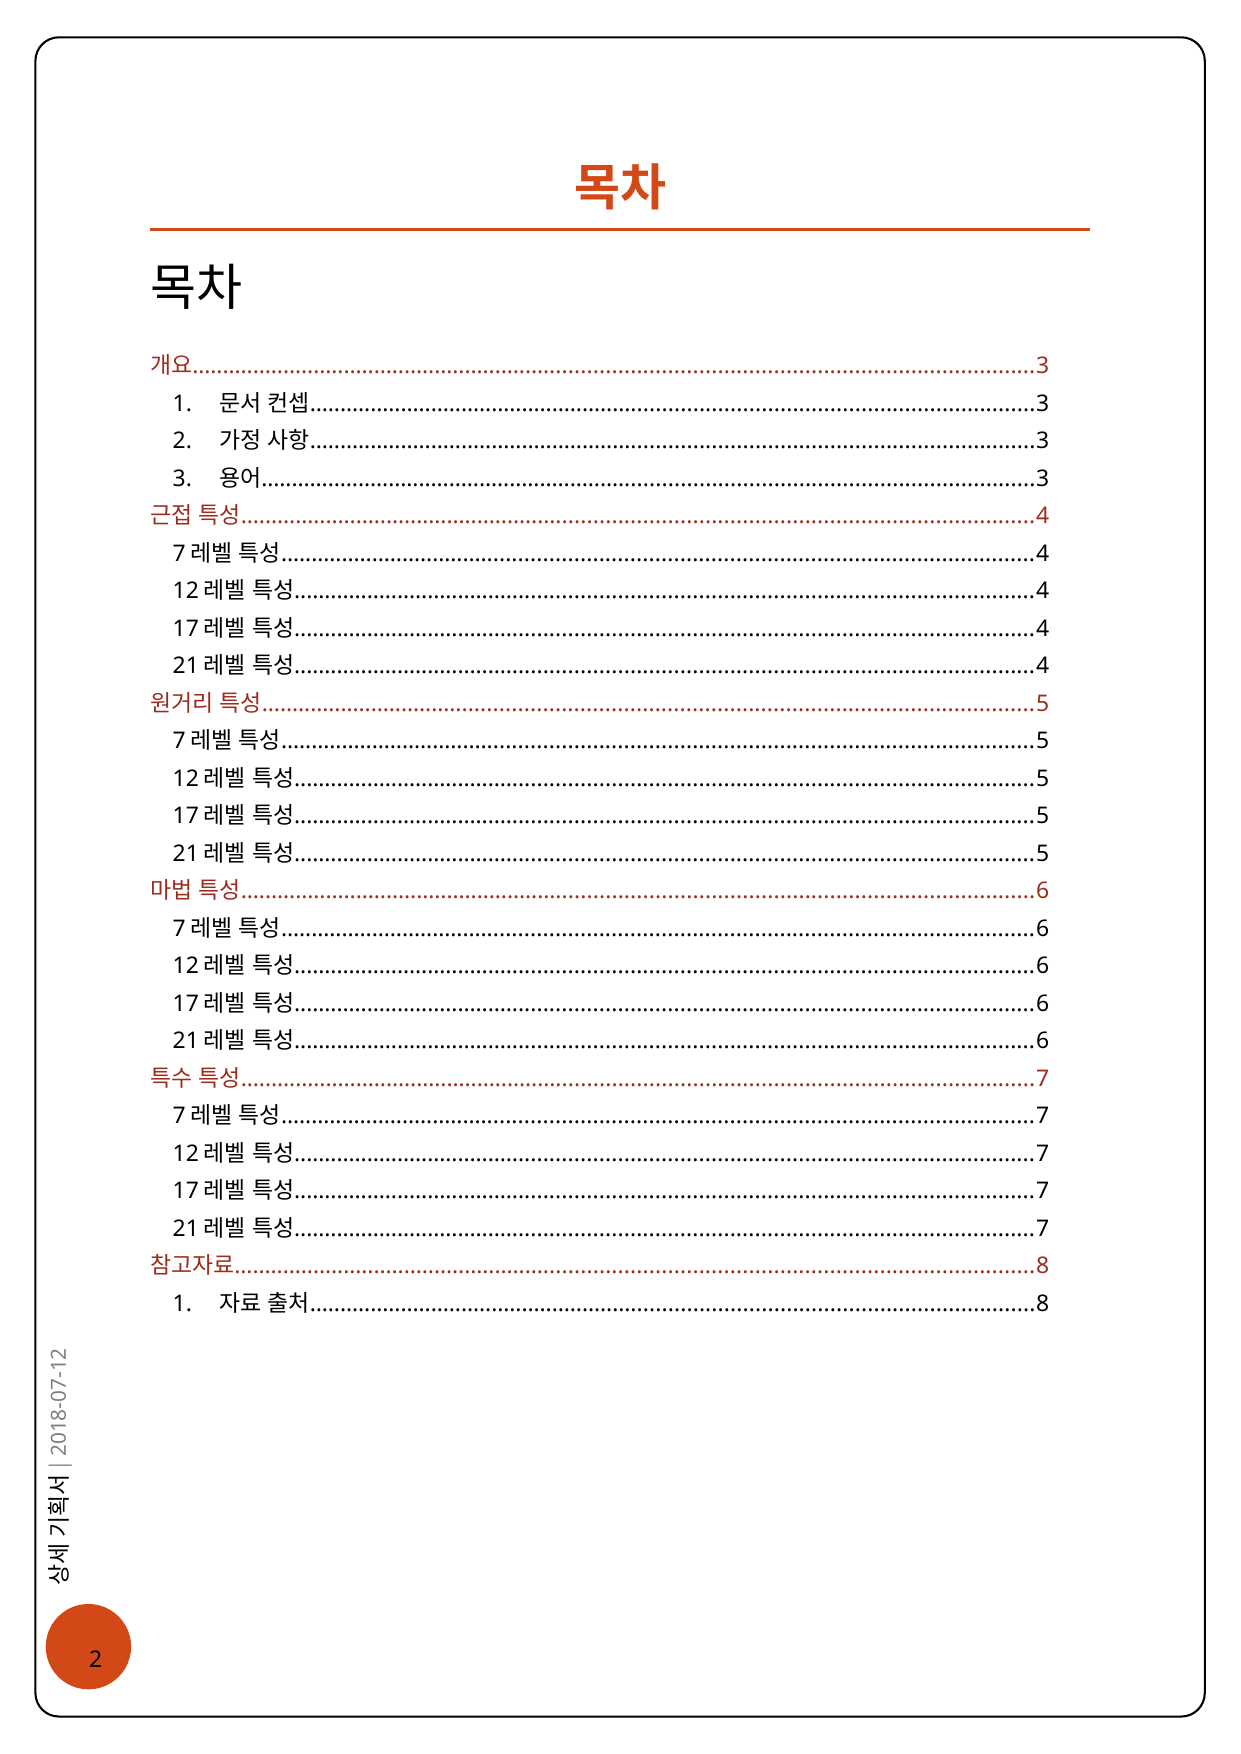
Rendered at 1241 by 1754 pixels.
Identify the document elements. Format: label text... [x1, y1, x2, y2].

title 목차 [150, 148, 1090, 228]
